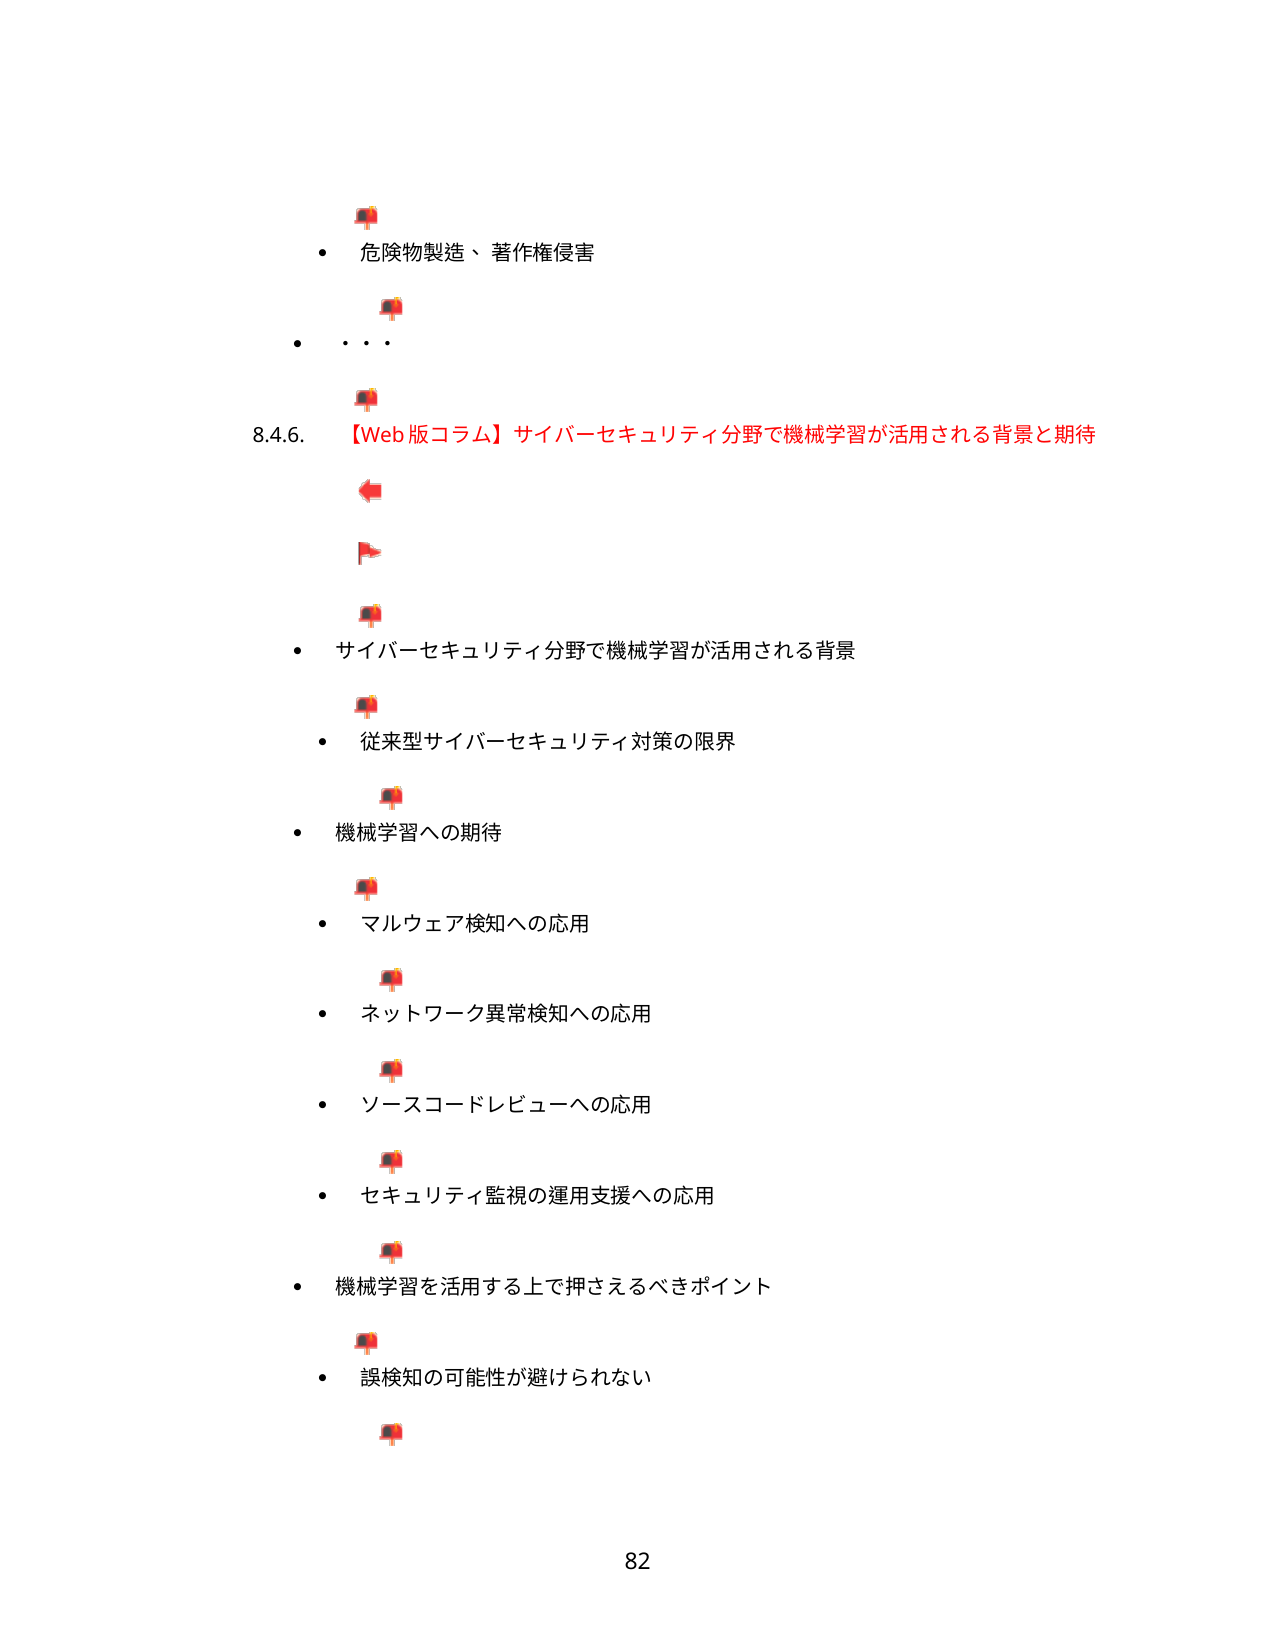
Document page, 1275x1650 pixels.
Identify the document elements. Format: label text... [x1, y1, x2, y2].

list 【Web版コラム】サイバーセキュリティ分野で機械学習が活用される背景と期待 [252, 420, 1098, 448]
list 危険物製造、 著作権侵害 [319, 238, 1098, 266]
picture [379, 1059, 403, 1083]
picture [354, 1332, 378, 1355]
picture [354, 388, 378, 412]
list マルウェア検知への応用 [319, 909, 1098, 937]
list セキュリティ監視の運用支援への応用 [319, 1181, 1098, 1210]
picture [379, 1150, 403, 1174]
picture [354, 695, 378, 719]
picture [358, 604, 382, 628]
picture [379, 1241, 403, 1264]
picture [354, 877, 378, 901]
picture [379, 297, 403, 321]
list 機械学習を活用する上で押さえるべきポイント [294, 1272, 1098, 1301]
list ・・・ [294, 329, 1098, 357]
list 従来型サイバーセキュリティ対策の限界 [319, 727, 1098, 755]
list サイバーセキュリティ分野で機械学習が活用される背景 [294, 636, 1098, 664]
picture [379, 786, 403, 810]
picture [354, 206, 378, 230]
picture [379, 1423, 403, 1446]
list 誤検知の可能性が避けられない [319, 1363, 1098, 1392]
list 機械学習への期待 [294, 818, 1098, 846]
list ソースコードレビューへの応用 [319, 1091, 1098, 1119]
list ネットワーク異常検知への応用 [319, 999, 1098, 1028]
picture [358, 542, 382, 565]
picture [379, 968, 403, 992]
picture [358, 479, 382, 503]
